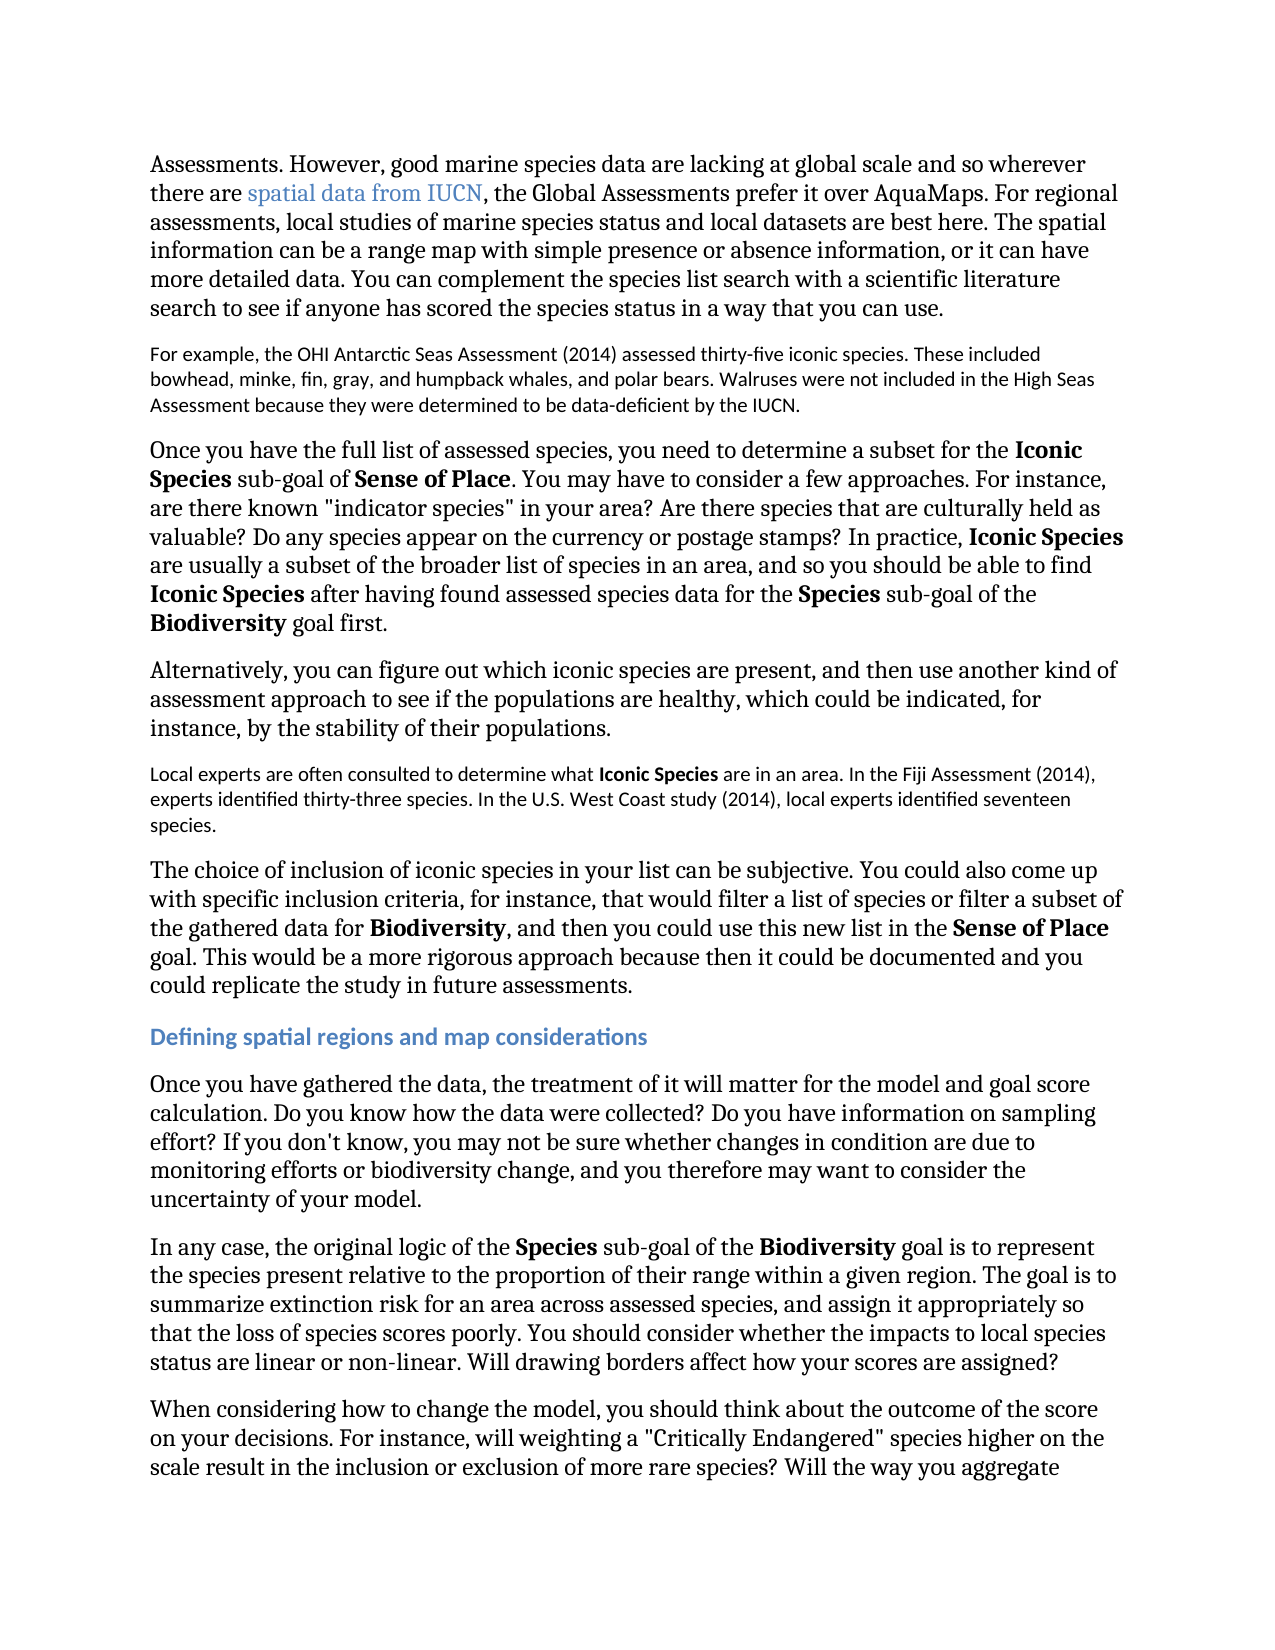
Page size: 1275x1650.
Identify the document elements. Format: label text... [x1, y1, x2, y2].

subtitle Defining spatial regions and map considerations [150, 1021, 1125, 1051]
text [150, 150, 1125, 322]
text Once you have gathered the data, the treatment of it will matter for the model and goal score calculation. Do you know how the data were collected? Do you have information on sampling effort? If you don't know, you may not be sure whether changes in condition are due to monitoring efforts or biodiversity change, and you therefore may want to consider the uncertainty of your model. [150, 1070, 1125, 1214]
text Alternatively, you can figure out which iconic species are present, and then use another kind of assessment approach to see if the populations are healthy, which could be indicated, for instance, by the stability of their populations. [150, 656, 1125, 742]
text The choice of inclusion of iconic species in your list can be subjective. You could also come up with specific inclusion criteria, for instance, that would filter a list of species or filter a subset of the gathered data for Biodiversity, and then you could use this new list in the Sense of Place goal. This would be a more rigorous approach because then it could be documented and you could replicate the study in future assessments. [150, 856, 1125, 1000]
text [150, 1395, 1125, 1481]
text In any case, the original logic of the Species sub-goal of the Biodiversity goal is to represent the species present relative to the proportion of their range within a given region. The goal is to summarize extinction risk for an area across assessed species, and assign it appropriately so that the loss of species scores poorly. You should consider whether the impacts to local species status are linear or non-linear. Will drawing borders affect how your scores are assigned? [150, 1233, 1125, 1376]
text Once you have the full list of assessed species, you need to determine a subset for the Iconic Species sub-goal of Sense of Place. You may have to consider a few approaches. For instance, are there known "indicator species" in your area? Are there species that are culturally held as valuable? Do any species appear on the currency or postage stamps? In practice, Iconic Species are usually a subset of the broader list of species in an area, and so you should be able to find Iconic Species after having found assessed species data for the Species sub-goal of the Biodiversity goal first. [150, 436, 1125, 637]
text For example, the OHI Antarctic Seas Assessment (2014) assessed thirty-five iconic species. These included bowhead, minke, fin, gray, and humpback whales, and polar bears. Walruses were not included in the High Seas Assessment because they were determined to be data-deficient by the IUCN. [150, 341, 1125, 417]
text Local experts are often consulted to determine what Iconic Species are in an area. In the Fiji Assessment (2014), experts identified thirty-three species. In the U.S. West Coast study (2014), local experts identified seventeen species. [150, 761, 1125, 837]
